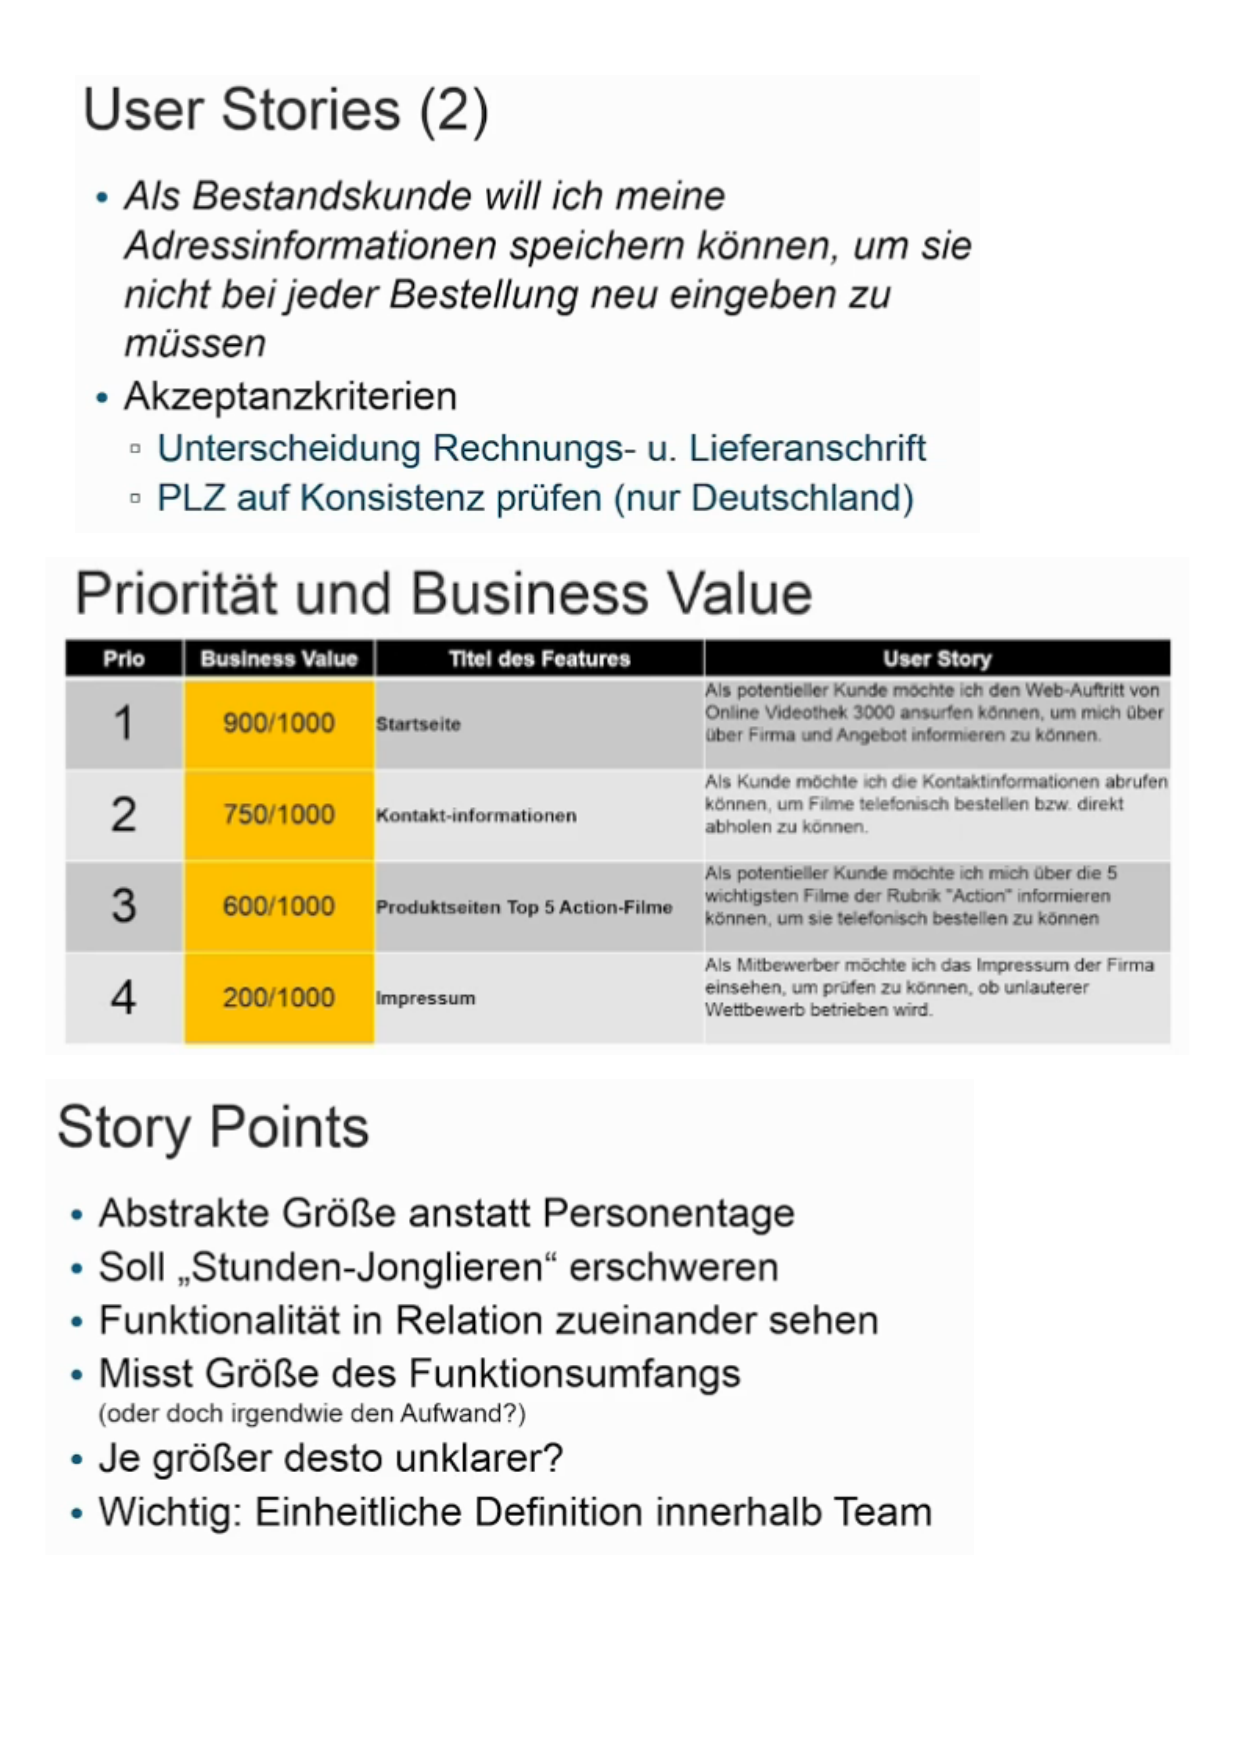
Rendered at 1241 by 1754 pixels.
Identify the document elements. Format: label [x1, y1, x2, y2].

picture [75, 75, 981, 533]
picture [45, 1079, 974, 1555]
picture [45, 557, 1190, 1055]
